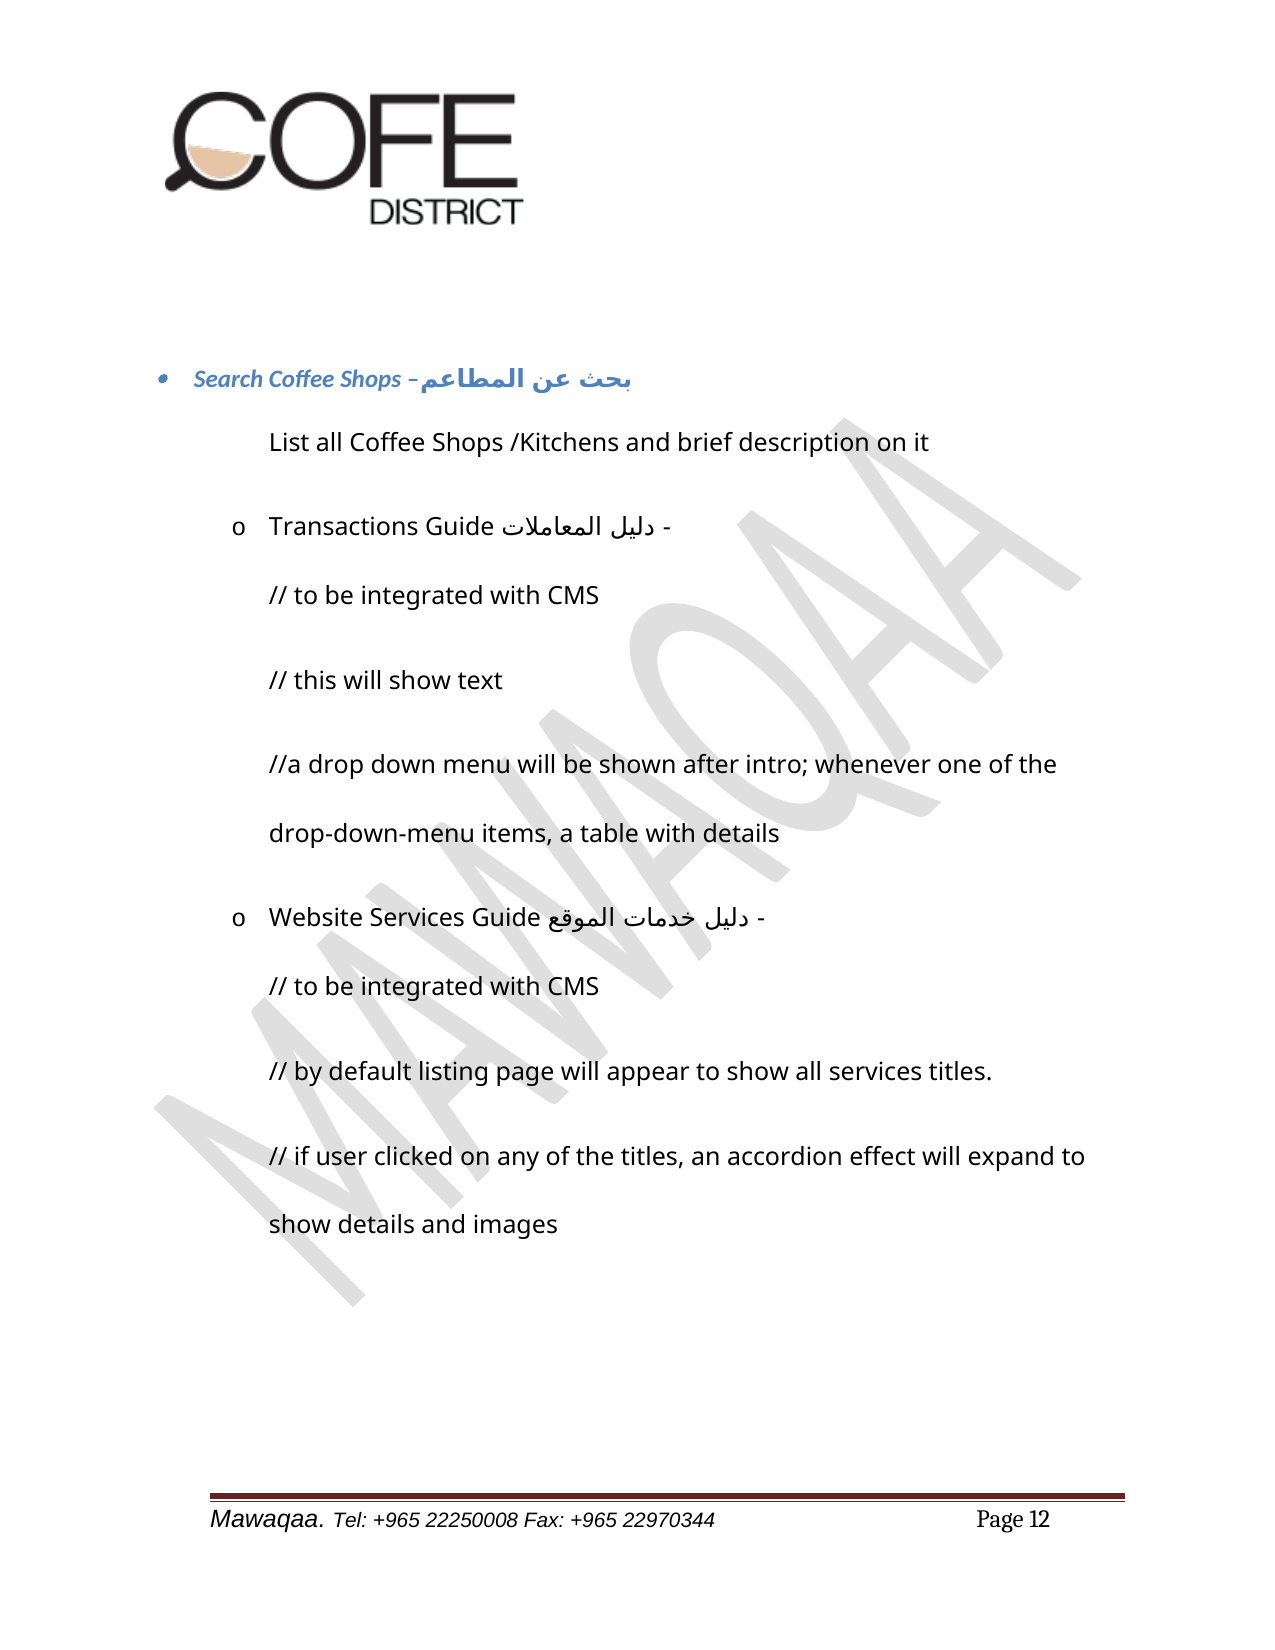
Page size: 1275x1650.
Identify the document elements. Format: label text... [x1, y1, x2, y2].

text // to be integrated with CMS [269, 969, 1125, 1003]
picture [162, 81, 535, 233]
text // to be integrated with CMS [269, 578, 1125, 612]
list Search Coffee Shops –بحث عن المطاعم [156, 363, 1125, 394]
text // this will show text [269, 662, 1125, 696]
text // by default listing page will appear to show all services titles. [269, 1053, 1125, 1087]
text // if user clicked on any of the titles, an accordion effect will expand to show details and images [269, 1138, 1125, 1240]
list Transactions Guide دليل المعاملات - [231, 509, 1125, 543]
list Website Services Guide دليل خدمات الموقع - [231, 900, 1125, 934]
text //a drop down menu will be shown after intro; whenever one of the drop-down-menu items, a table with details [269, 747, 1125, 849]
text List all Coffee Shops /Kitchens and brief description on it [269, 424, 1125, 458]
